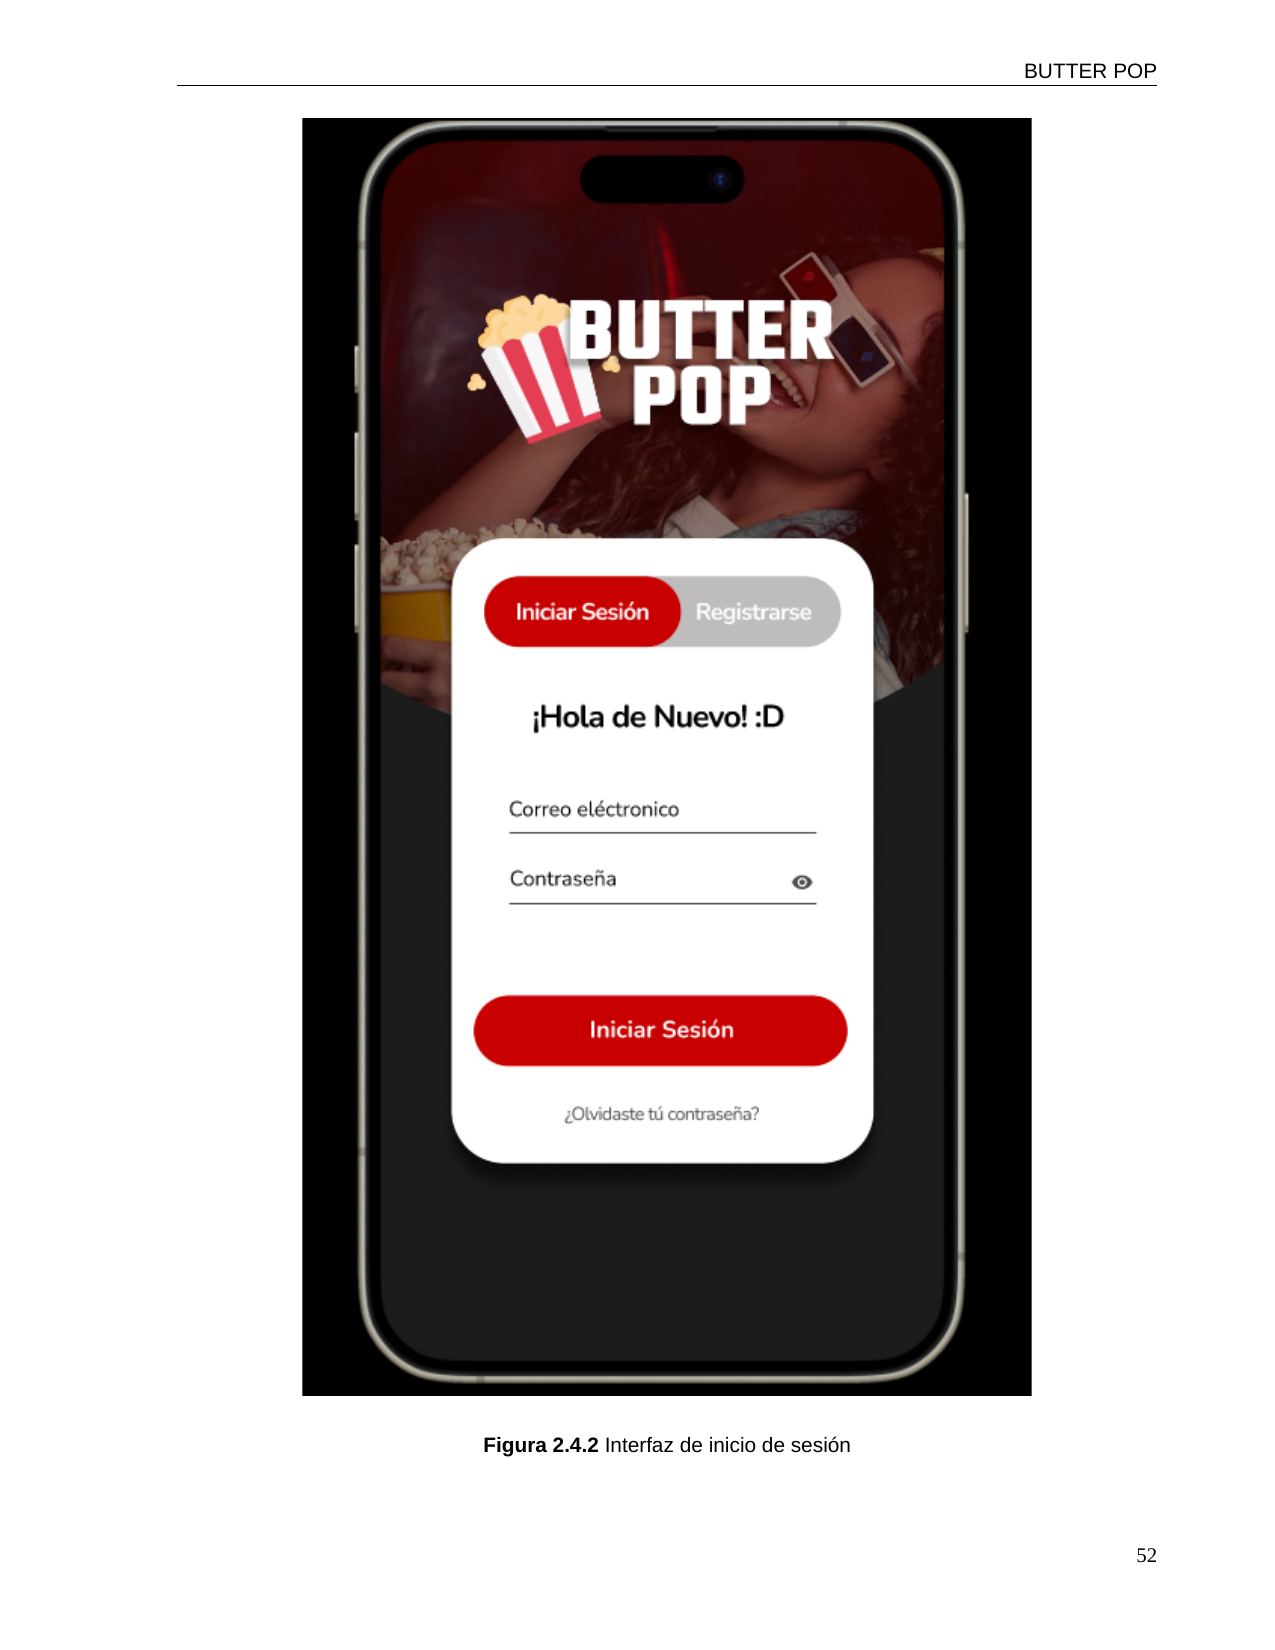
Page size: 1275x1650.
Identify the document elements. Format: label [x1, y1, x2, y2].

picture [302, 118, 1032, 1396]
